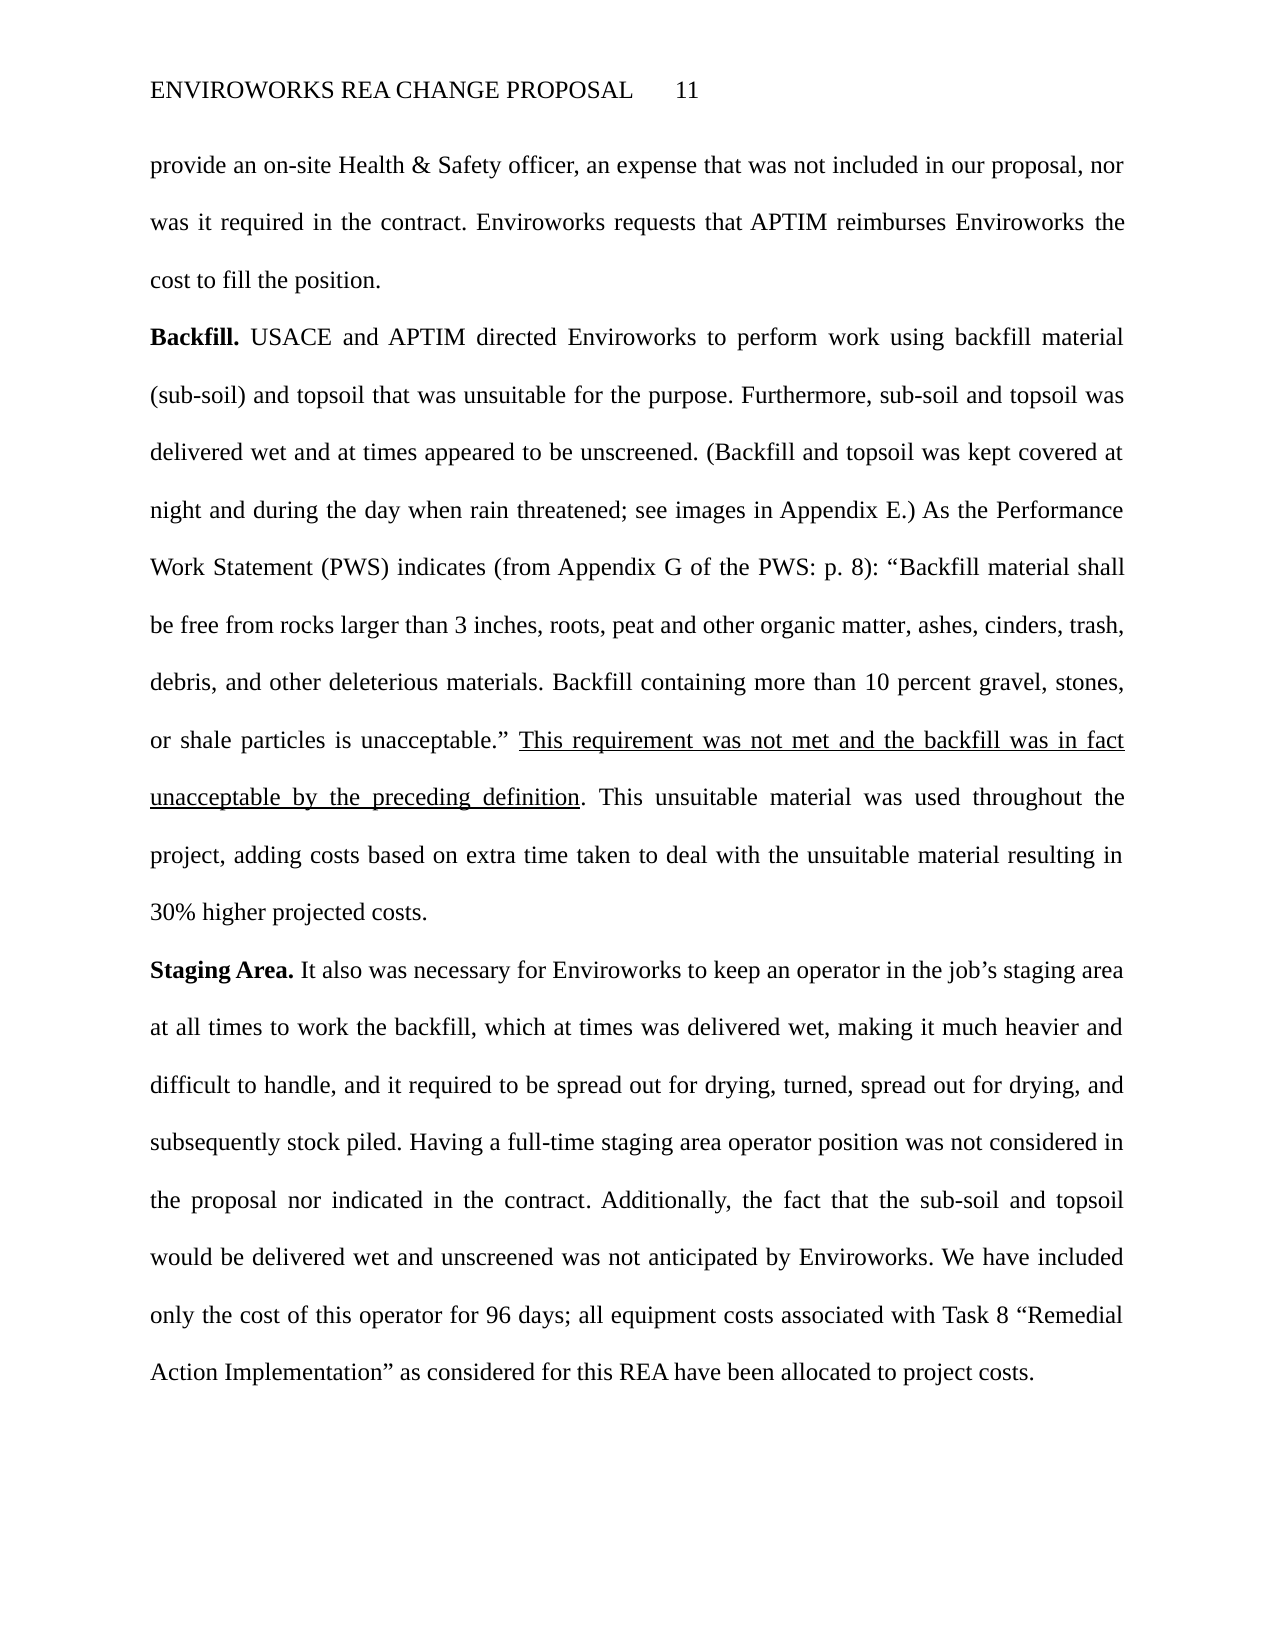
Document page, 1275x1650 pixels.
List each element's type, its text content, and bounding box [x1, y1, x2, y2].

text Backfill. USACE and APTIM directed Enviroworks to perform work using backfill material (sub-soil) and topsoil that was unsuitable for the purpose. Furthermore, sub-soil and topsoil was delivered wet and at times appeared to be unscreened. (Backfill and topsoil was kept covered at night and during the day when rain threatened; see images in Appendix E.) As the Performance Work Statement (PWS) indicates (from Appendix G of the PWS: p. 8): “Backfill material shall be free from rocks larger than 3 inches, roots, peat and other organic matter, ashes, cinders, trash, debris, and other deleterious materials. Backfill containing more than 10 percent gravel, stones, or shale particles is unacceptable.” This requirement was not met and the backfill was in fact unacceptable by the preceding definition. This unsuitable material was used throughout the project, adding costs based on extra time taken to deal with the unsuitable material resulting in 30% higher projected costs. [150, 322, 1125, 926]
text Staging Area. It also was necessary for Enviroworks to keep an operator in the job’s staging area at all times to work the backfill, which at times was delivered wet, making it much heavier and difficult to handle, and it required to be spread out for drying, turned, spread out for drying, and subsequently stock piled. Having a full-time staging area operator position was not considered in the proposal nor indicated in the contract. Additionally, the fact that the sub-soil and topsoil would be delivered wet and unscreened was not anticipated by Enviroworks. We have included only the cost of this operator for 96 days; all equipment costs associated with Task 8 “Remedial Action Implementation” as considered for this REA have been allocated to project costs. [150, 955, 1125, 1386]
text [150, 150, 1125, 294]
